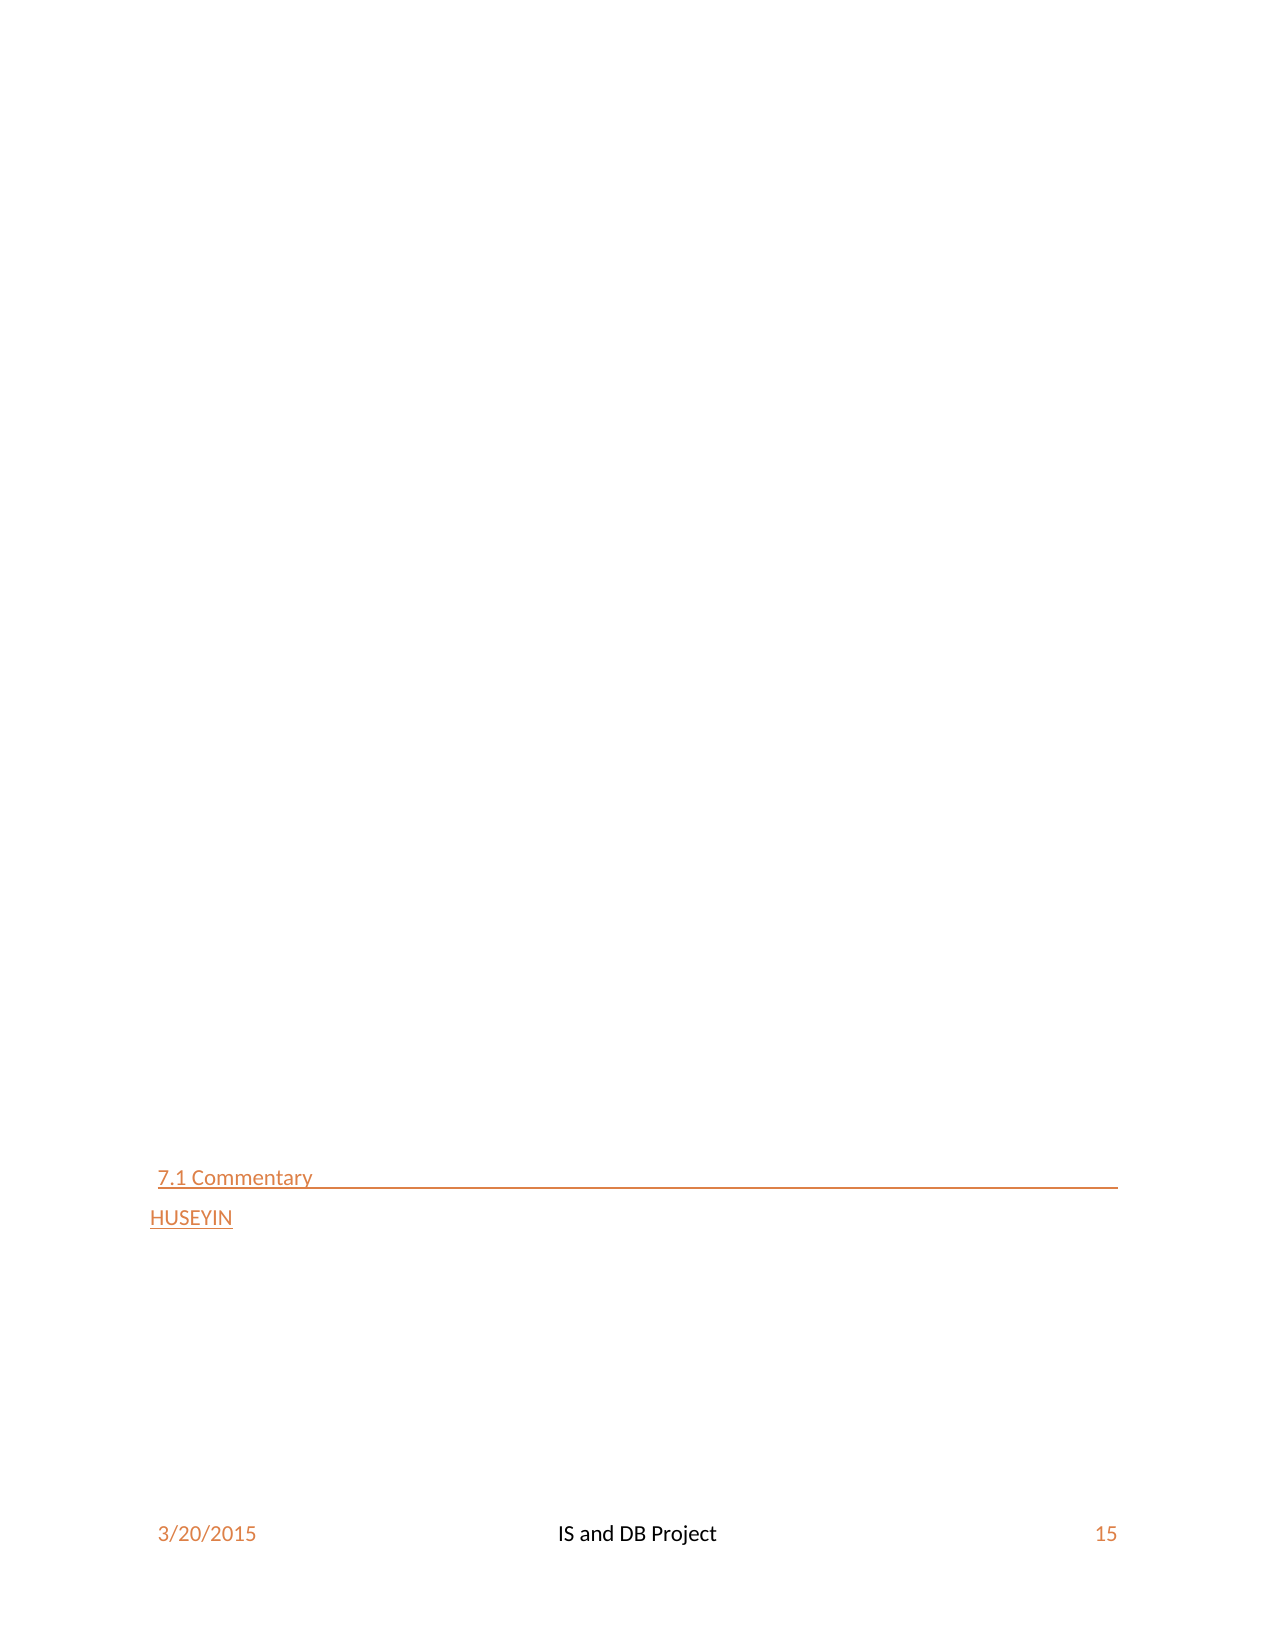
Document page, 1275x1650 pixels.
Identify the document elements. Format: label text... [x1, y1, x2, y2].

subtitle HUSEYIN [150, 1203, 1117, 1232]
text 7.1 Commentary [157, 1163, 1117, 1187]
